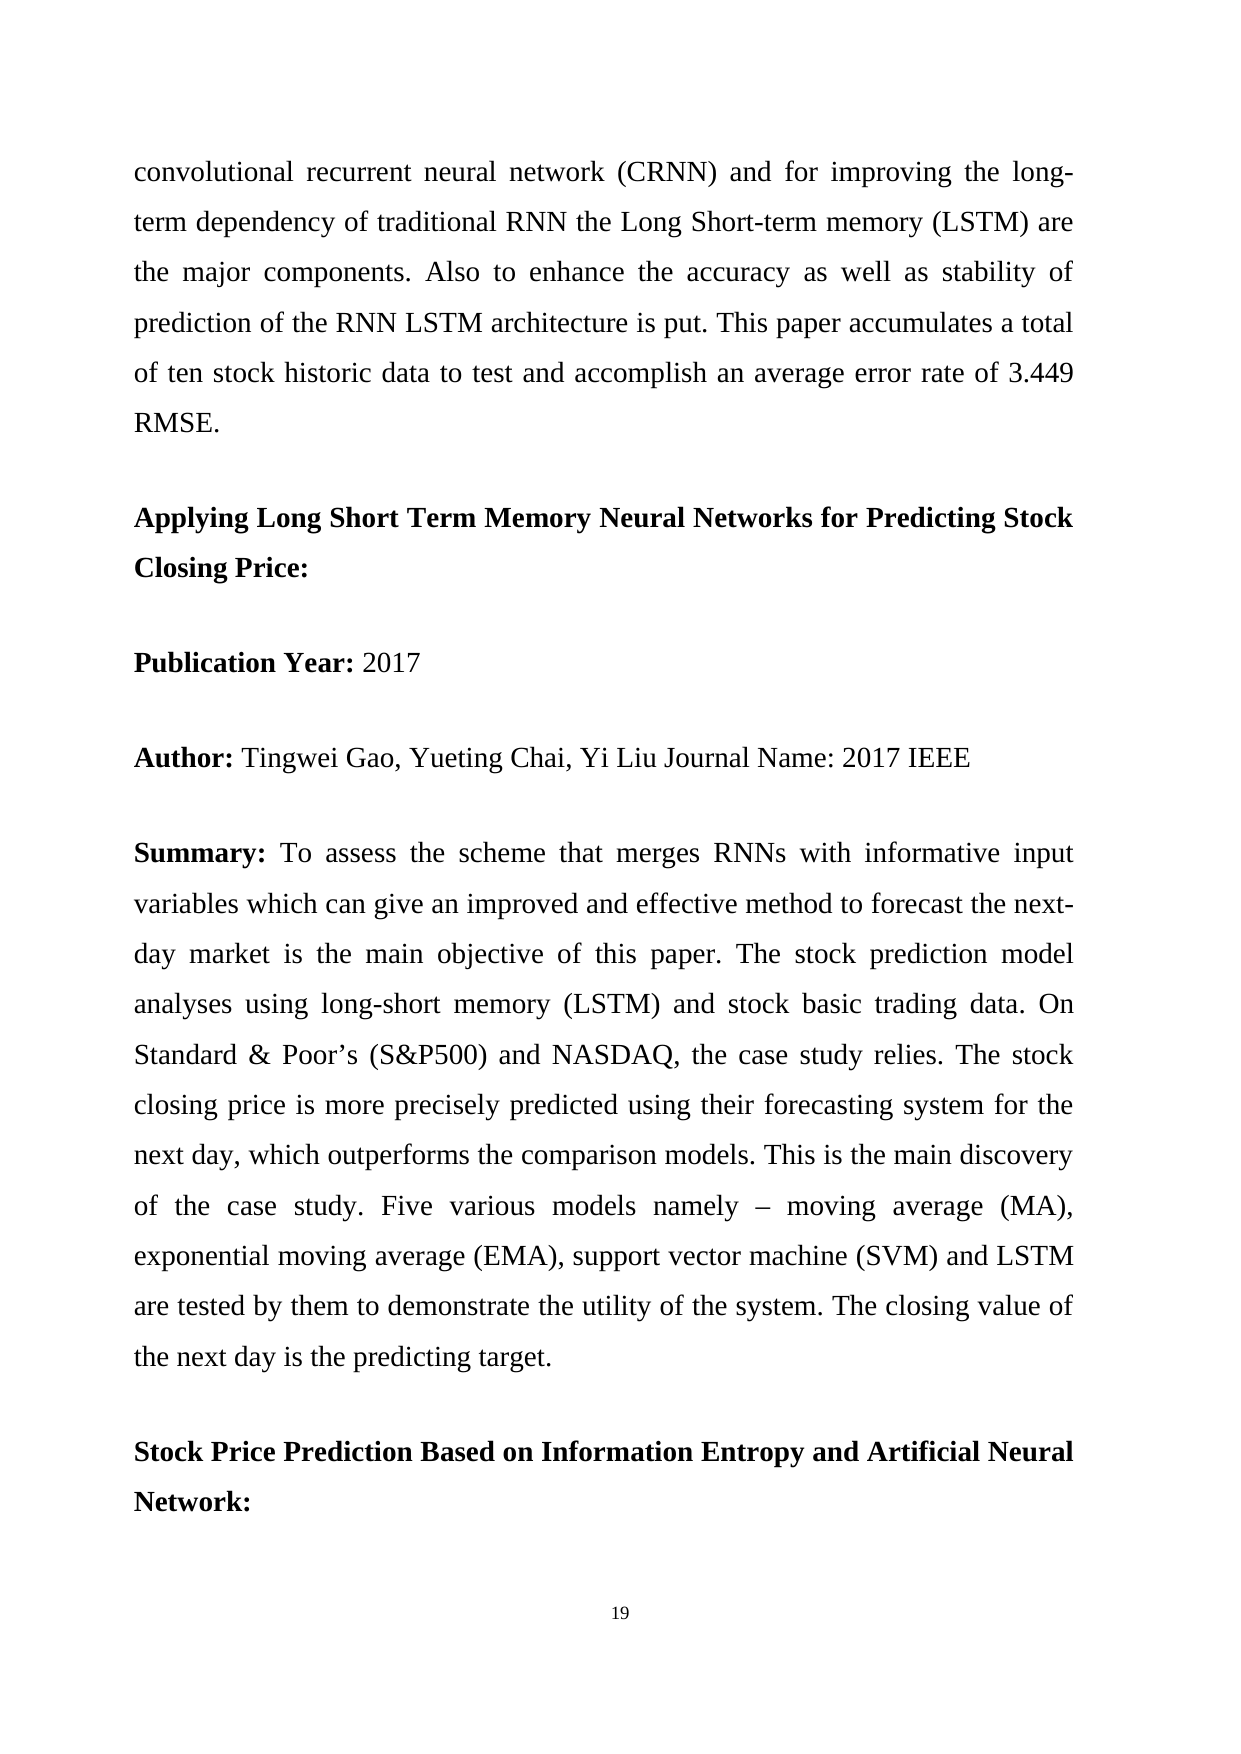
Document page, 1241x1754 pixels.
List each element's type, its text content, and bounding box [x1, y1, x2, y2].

text Publication Year: 2017 [133, 646, 1075, 679]
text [133, 154, 1075, 439]
text Applying Long Short Term Memory Neural Networks for Predicting Stock Closing Price: [133, 500, 1075, 584]
text Stock Price Prediction Based on Information Entropy and Artificial Neural Network: [133, 1434, 1075, 1518]
text Summary: To assess the scheme that merges RNNs with informative input variables which can give an improved and effective method to forecast the next-day market is the main objective of this paper. The stock prediction model analyses using long-short memory (LSTM) and stock basic trading data. On Standard & Poor’s (S&P500) and NASDAQ, the case study relies. The stock closing price is more precisely predicted using their forecasting system for the next day, which outperforms the comparison models. This is the main discovery of the case study. Five various models namely – moving average (MA), exponential moving average (EMA), support vector machine (SVM) and LSTM are tested by them to demonstrate the utility of the system. The closing value of the next day is the predicting target. [133, 836, 1075, 1372]
text Author: Tingwei Gao, Yueting Chai, Yi Liu Journal Name: 2017 IEEE [133, 741, 1075, 774]
